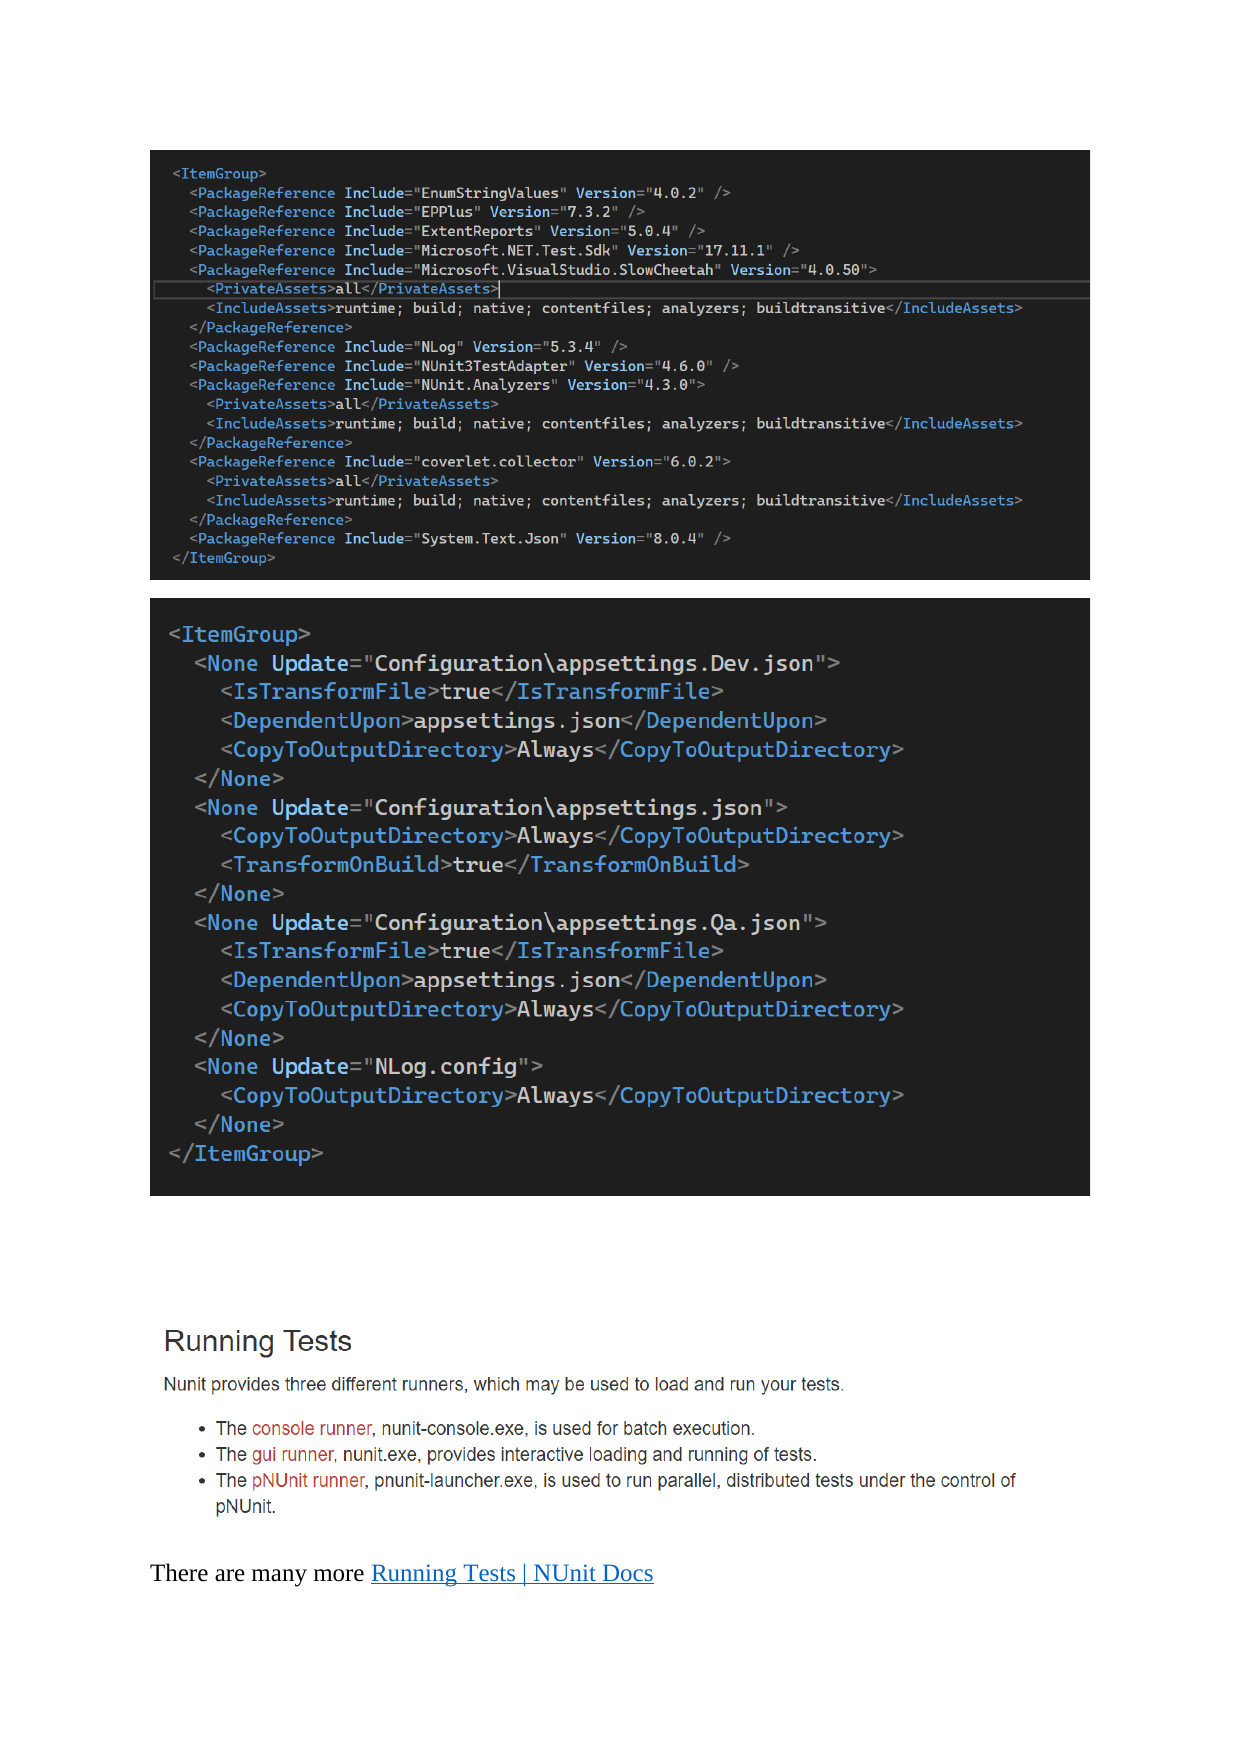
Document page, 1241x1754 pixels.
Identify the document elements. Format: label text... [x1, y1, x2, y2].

picture [150, 598, 1091, 1196]
text There are many more Running Tests | NUnit Docs [150, 1558, 1090, 1587]
picture [150, 1309, 1091, 1539]
picture [150, 150, 1091, 580]
